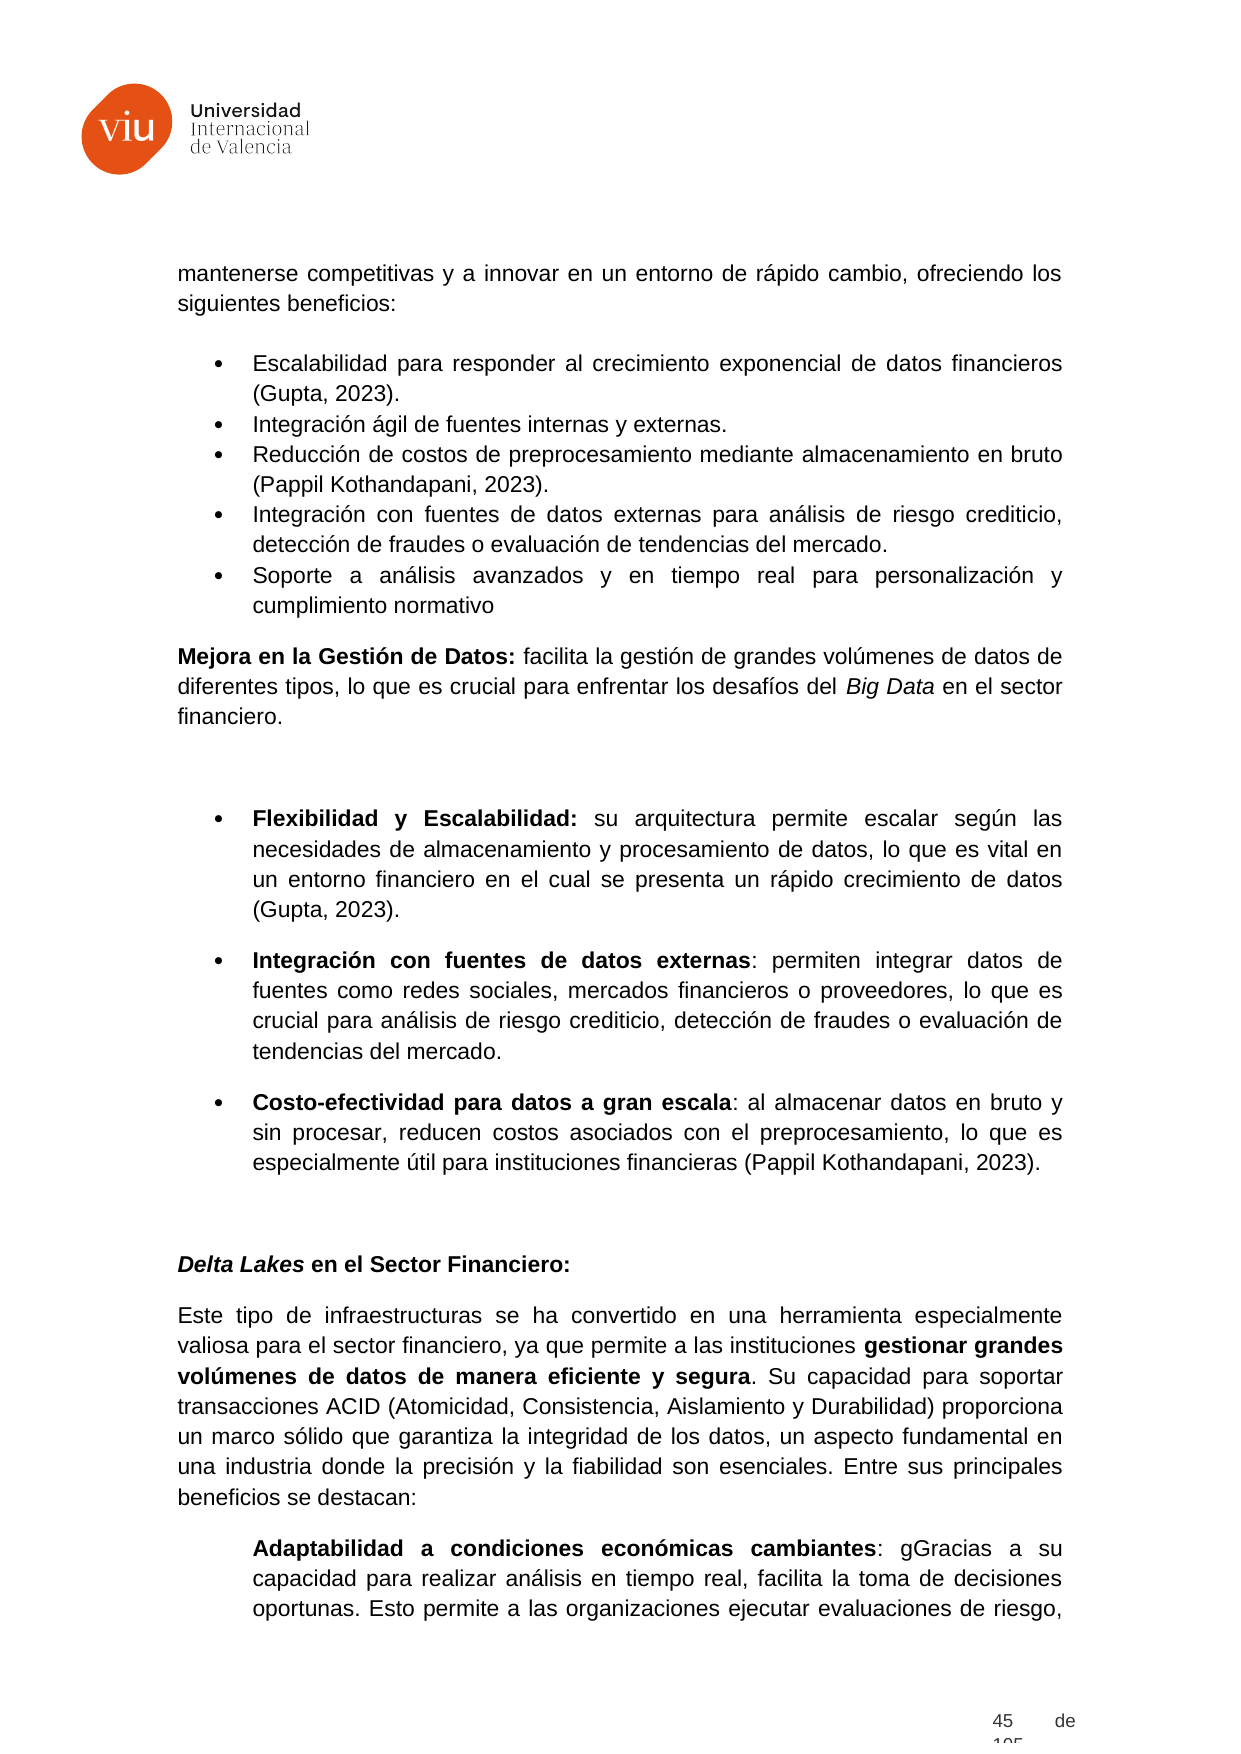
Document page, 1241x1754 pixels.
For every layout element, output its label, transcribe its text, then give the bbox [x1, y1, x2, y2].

picture [60, 62, 330, 197]
